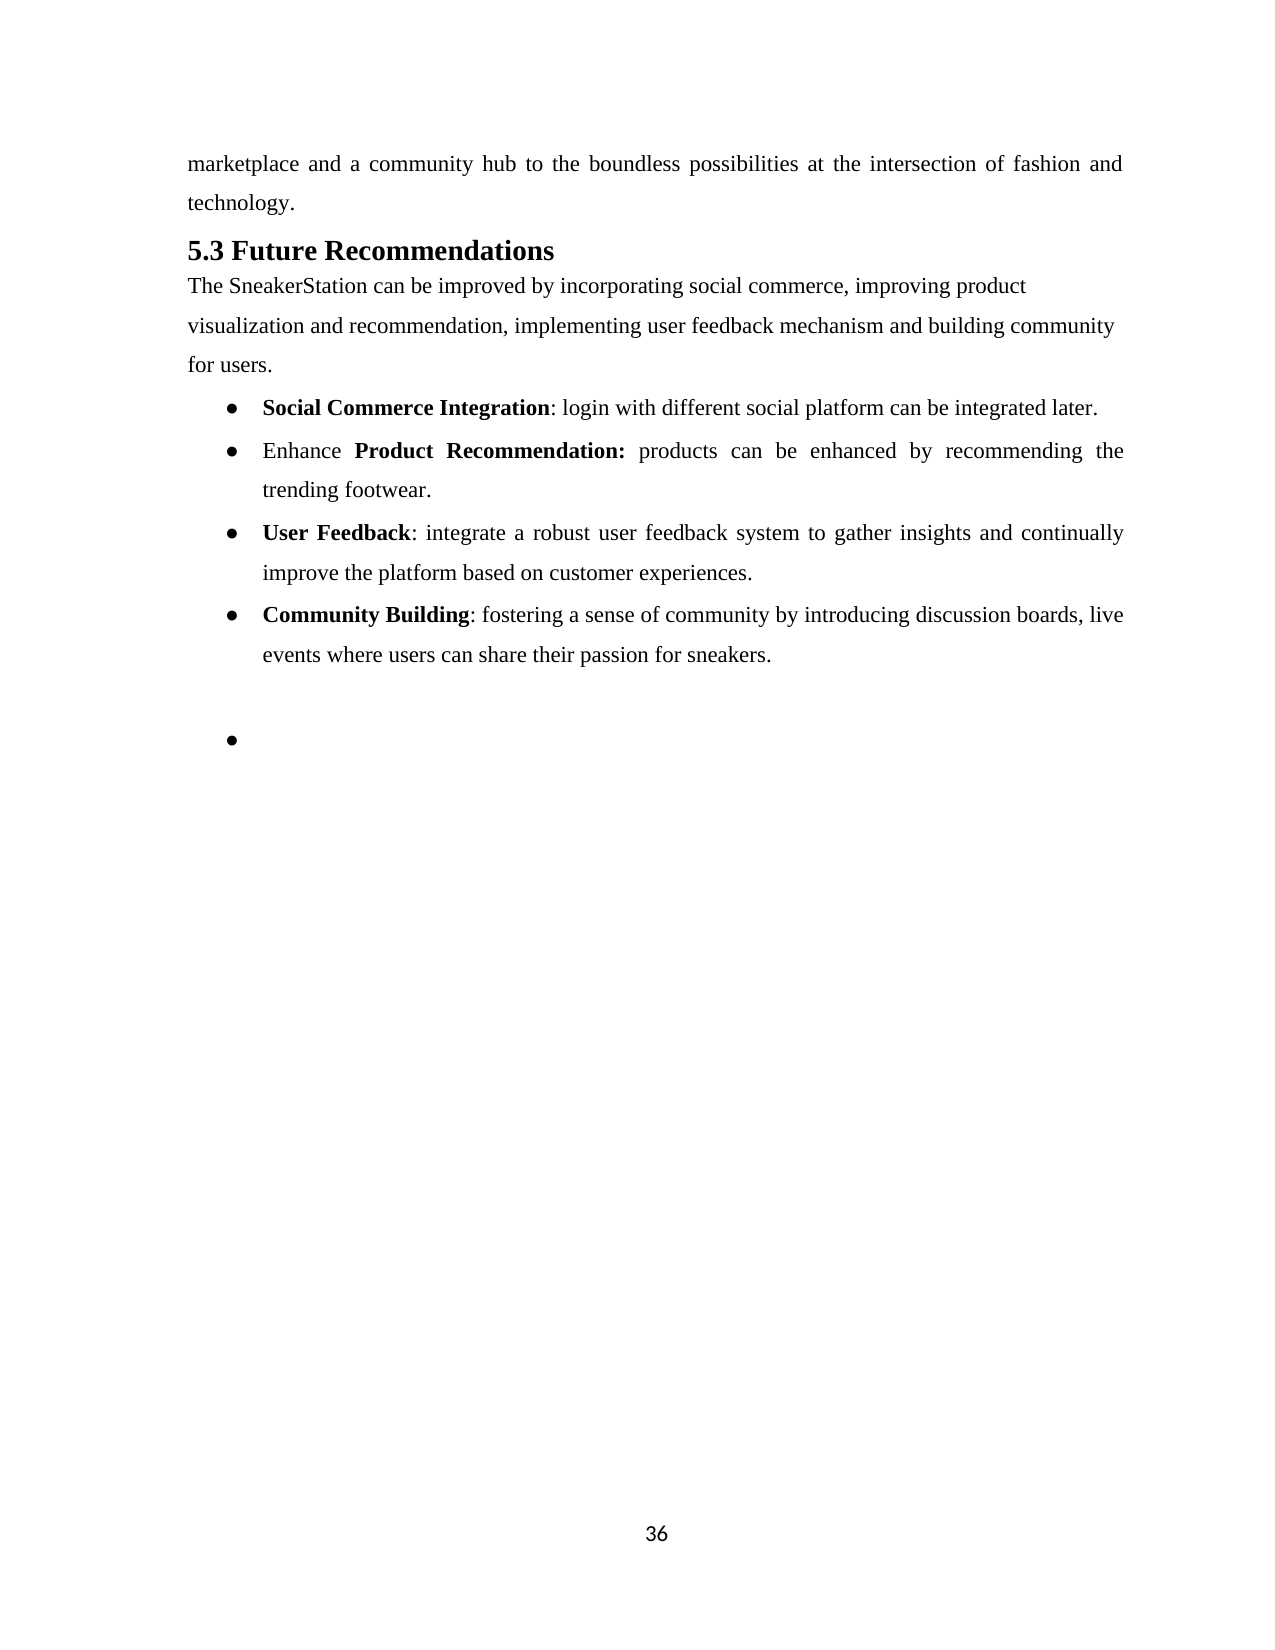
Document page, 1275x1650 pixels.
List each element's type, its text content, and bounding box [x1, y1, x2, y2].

text The SneakerStation can be improved by incorporating social commerce, improving product visualization and recommendation, implementing user feedback mechanism and building community for users. [187, 272, 1125, 378]
list Social Commerce Integration: login with different social platform can be integrated later. [225, 394, 1125, 420]
list Community Building: fostering a sense of community by introducing discussion boards, live events where users can share their passion for sneakers. [225, 601, 1125, 667]
list Enhance Product Recommendation: products can be enhanced by recommending the trending footwear. [225, 437, 1125, 503]
subtitle 5.3 Future Recommendations [187, 233, 1125, 267]
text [187, 150, 1125, 216]
list User Feedback: integrate a robust user feedback system to gather insights and continually improve the platform based on customer experiences. [225, 519, 1125, 585]
